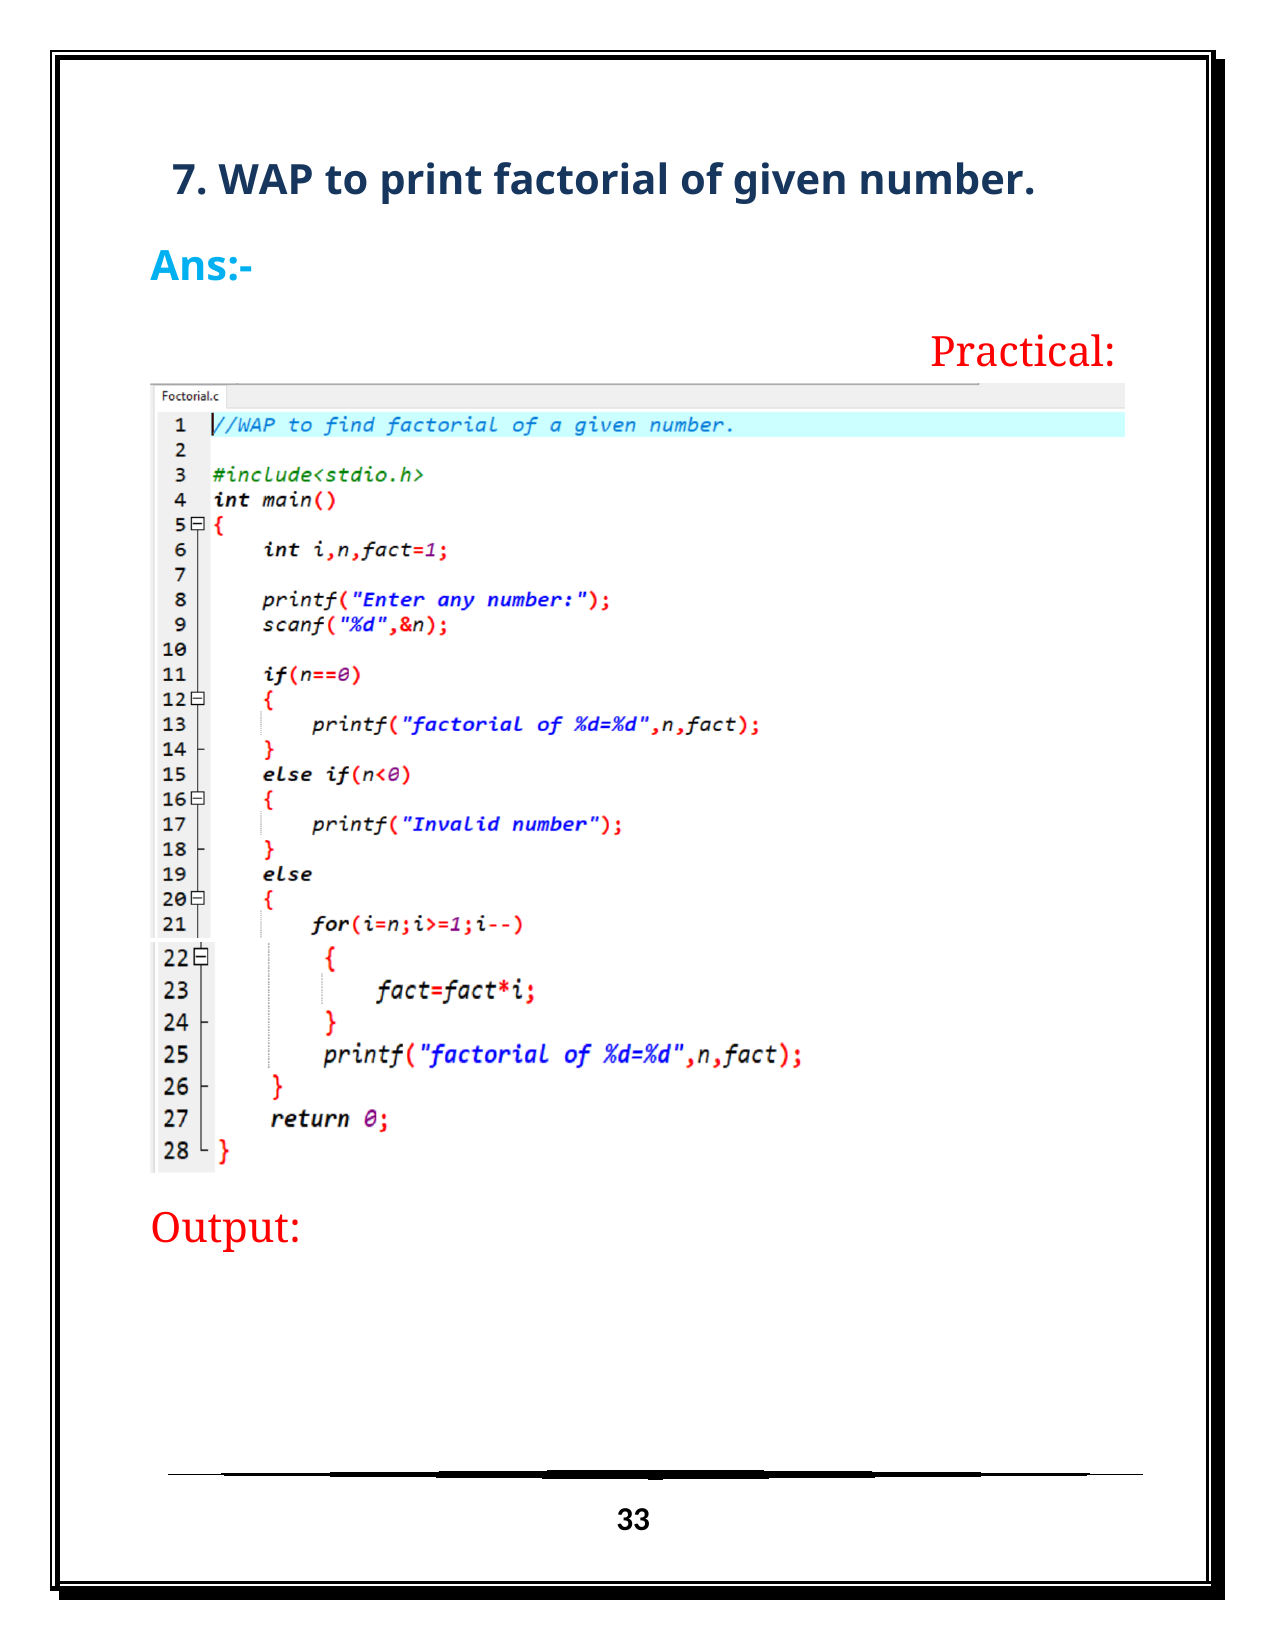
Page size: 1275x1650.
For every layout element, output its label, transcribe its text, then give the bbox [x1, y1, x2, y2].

text 7. WAP to print factorial of given number. [150, 150, 1116, 207]
picture [150, 383, 1125, 938]
text Ans:- [150, 236, 1116, 293]
text Output: [150, 1197, 1116, 1254]
picture [150, 942, 1113, 1173]
text Practical: [150, 322, 1116, 383]
